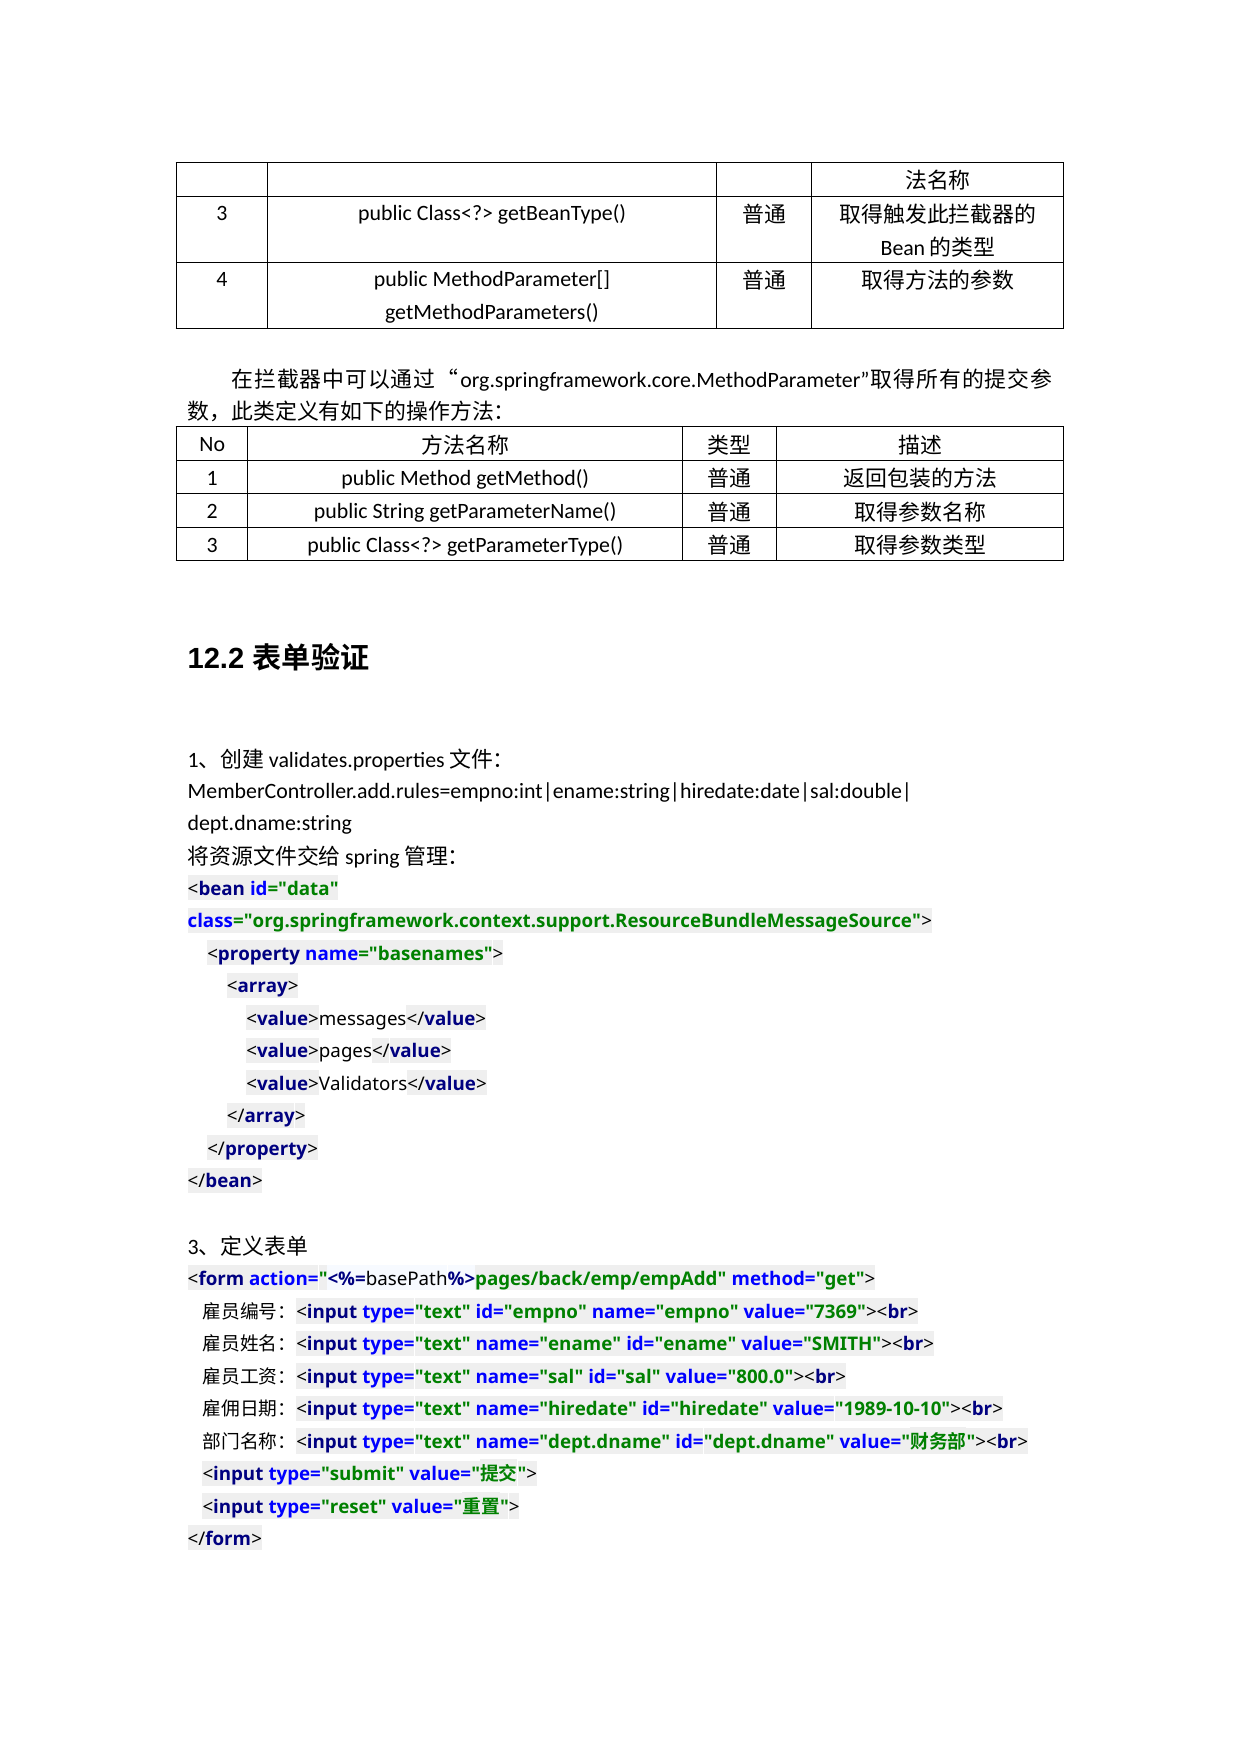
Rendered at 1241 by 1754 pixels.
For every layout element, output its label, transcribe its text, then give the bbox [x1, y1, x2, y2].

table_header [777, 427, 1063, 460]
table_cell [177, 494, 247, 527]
text 在拦截器中可以通过“org.springframework.core.MethodParameter”取得所有的提交参数，此类定义有如下的操作方法： [187, 361, 1053, 426]
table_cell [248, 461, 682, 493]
text MemberController.add.rules=empno:int|ename:string|hiredate:date|sal:double|dept.dname:string [187, 774, 1053, 839]
text <form action="<%=basePath%>pages/back/emp/empAdd" method="get"> 雇员编号：<input type="text" id="empno" name="empno" value="7369"><br> 雇员姓名：<input type="text" name="ename" id="ename" value="SMITH"><br> 雇员工资：<input type="text" name="sal" id="sal" value="800.0"><br> 雇佣日期：<input type="text" name="hiredate" id="hiredate" value="1989-10-10"><br> 部门名称：<input type="text" name="dept.dname" id="dept.dname" value="财务部"><br> <input type="submit" value="提交"> <input type="reset" value="重置"> </form> [187, 1261, 1053, 1554]
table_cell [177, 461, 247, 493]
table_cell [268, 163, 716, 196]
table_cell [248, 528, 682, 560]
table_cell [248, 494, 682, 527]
text 将资源文件交给spring管理： [187, 839, 1053, 871]
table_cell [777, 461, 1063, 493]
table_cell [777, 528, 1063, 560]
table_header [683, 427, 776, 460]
text 1、创建validates.properties文件： [187, 741, 1053, 774]
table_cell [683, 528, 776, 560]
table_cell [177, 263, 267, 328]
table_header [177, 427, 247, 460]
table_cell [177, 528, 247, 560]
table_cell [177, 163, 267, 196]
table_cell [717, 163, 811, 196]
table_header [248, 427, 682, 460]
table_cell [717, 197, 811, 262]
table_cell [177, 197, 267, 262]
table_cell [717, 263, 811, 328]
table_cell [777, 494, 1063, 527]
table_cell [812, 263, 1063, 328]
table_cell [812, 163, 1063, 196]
list 定义表单 [187, 1229, 1053, 1261]
subtitle 12.2 表单验证 [187, 623, 1053, 688]
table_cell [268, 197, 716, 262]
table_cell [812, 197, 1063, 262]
text <bean id="data" class="org.springframework.context.support.ResourceBundleMessageSource"> <property name="basenames"> <array> <value>messages</value> <value>pages</value> <value>Validators</value> </array> </property> </bean> [187, 871, 1053, 1196]
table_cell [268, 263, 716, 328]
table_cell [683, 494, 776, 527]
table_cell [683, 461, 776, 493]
